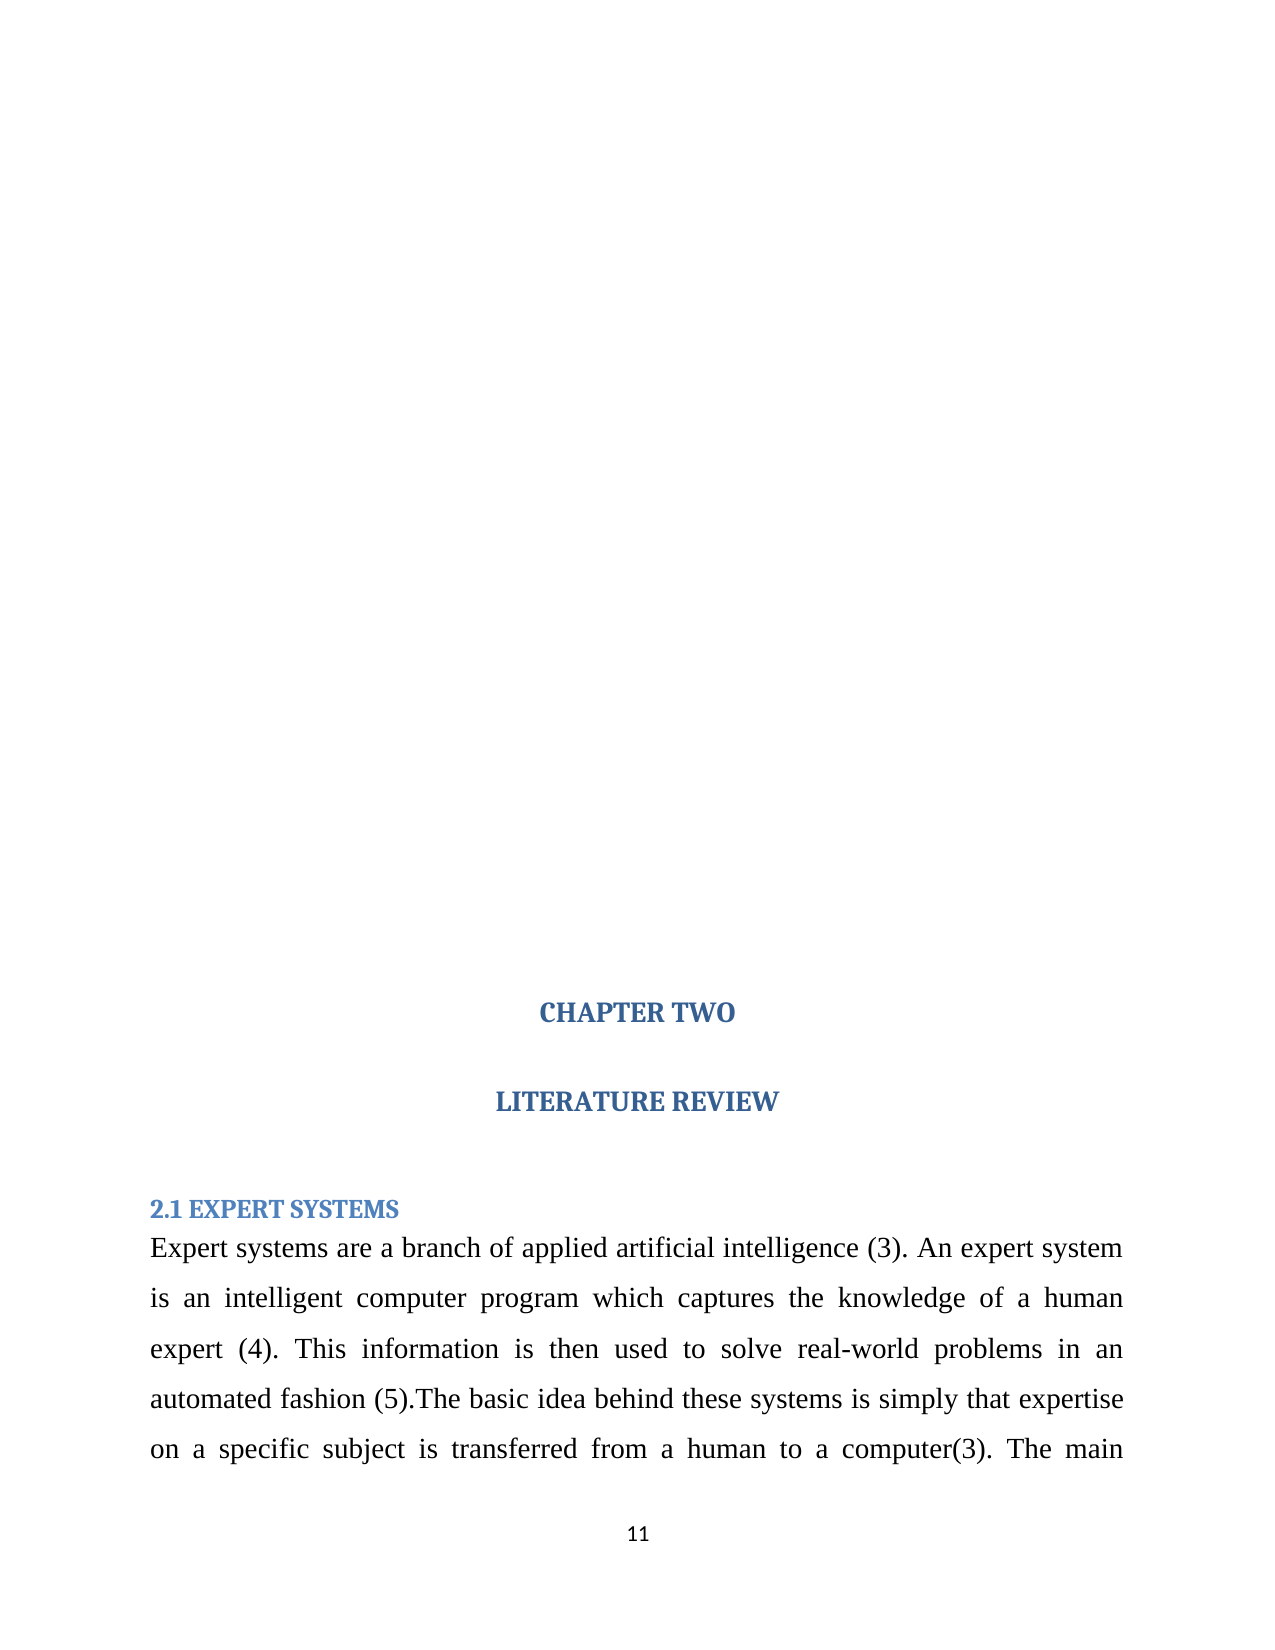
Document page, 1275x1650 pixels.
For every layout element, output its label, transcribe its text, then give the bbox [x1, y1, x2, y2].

subtitle CHAPTER TWO [150, 996, 1125, 1030]
subtitle LITERATURE REVIEW [150, 1085, 1125, 1118]
subtitle 2.1 EXPERT SYSTEMS [150, 1194, 1125, 1226]
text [150, 1230, 1125, 1465]
